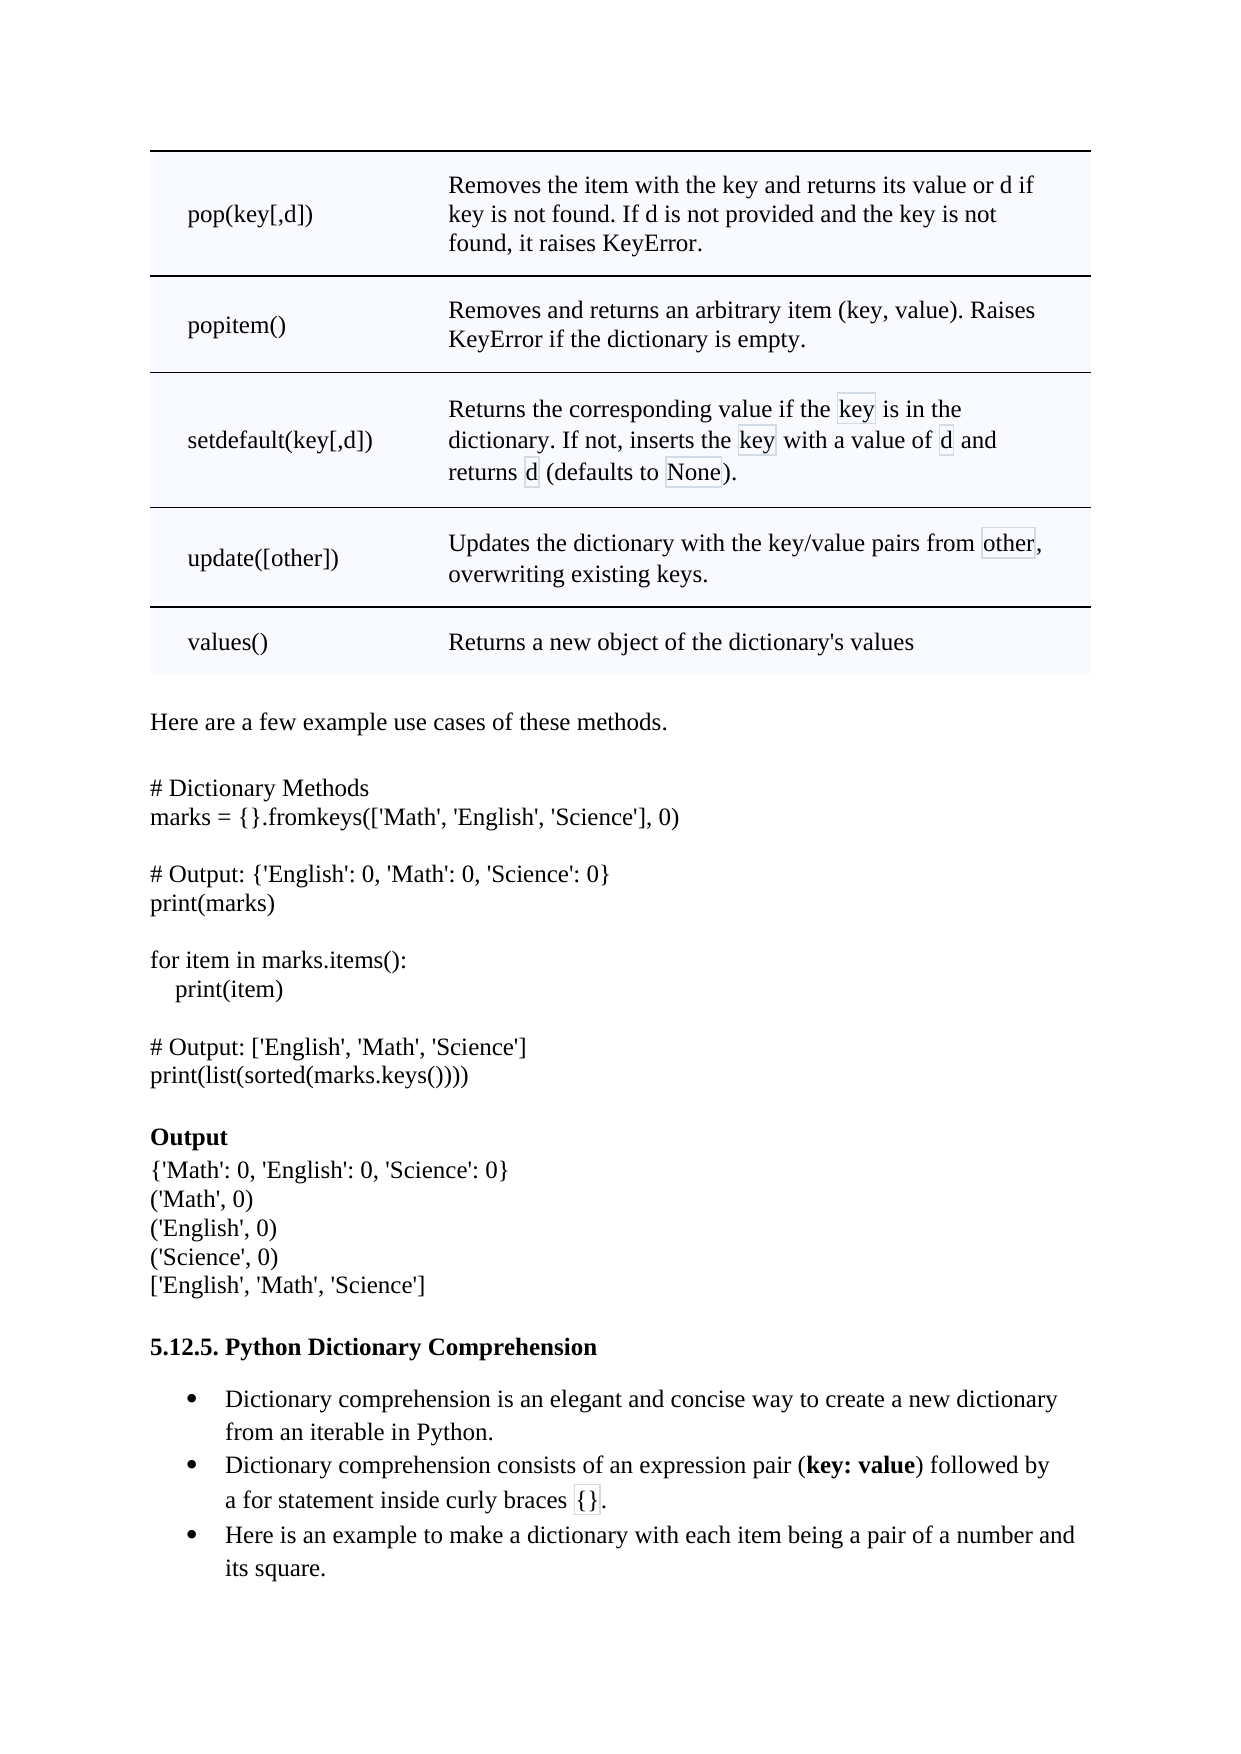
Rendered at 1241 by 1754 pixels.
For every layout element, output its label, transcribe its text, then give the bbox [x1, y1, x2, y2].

text ('English', 0) [150, 1213, 1090, 1242]
text 5.12.5. Python Dictionary Comprehension [150, 1332, 1090, 1361]
text # Output: ['English', 'Math', 'Science'] [150, 1032, 1090, 1061]
table_cell Updates the dictionary with the key/value pairs from other, overwriting existing keys. [411, 508, 1091, 606]
list Dictionary comprehension is an elegant and concise way to create a new dictionary from an iterable in Python. [187, 1384, 1090, 1446]
text ('Science', 0) [150, 1242, 1090, 1270]
list Dictionary comprehension consists of an expression pair (key: value) followed by a for statement inside curly braces {}. [187, 1450, 1090, 1515]
table_cell update([other]) [150, 508, 411, 606]
text # Dictionary Methods [150, 773, 1090, 802]
text print(list(sorted(marks.keys()))) [150, 1061, 1090, 1089]
table_cell Removes the item with the key and returns its value or d if key is not found. If d is not provided and the key is not found, it raises KeyError. [411, 152, 1091, 275]
text ['English', 'Math', 'Science'] [150, 1270, 1090, 1299]
text Output [150, 1122, 1090, 1151]
table_cell Removes and returns an arbitrary item (key, value). Raises KeyError if the dictionary is empty. [411, 277, 1091, 372]
text print(item) [150, 974, 1090, 1003]
list Here is an example to make a dictionary with each item being a pair of a number and its square. [187, 1520, 1090, 1582]
text for item in marks.items(): [150, 946, 1090, 974]
text ('Math', 0) [150, 1184, 1090, 1213]
text Here are a few example use cases of these methods. [150, 707, 1090, 736]
text {'Math': 0, 'English': 0, 'Science': 0} [150, 1155, 1090, 1184]
table_cell pop(key[,d]) [150, 152, 411, 275]
table_cell popitem() [150, 277, 411, 372]
table_cell Returns a new object of the dictionary's values [411, 608, 1091, 674]
text marks = {}.fromkeys(['Math', 'English', 'Science'], 0) [150, 802, 1090, 831]
table_cell Returns the corresponding value if the key is in the dictionary. If not, inserts the key with a value of d and returns d (defaults to None). [411, 373, 1091, 507]
table_cell setdefault(key[,d]) [150, 373, 411, 507]
text print(marks) [150, 888, 1090, 917]
text # Output: {'English': 0, 'Math': 0, 'Science': 0} [150, 859, 1090, 888]
table_cell values() [150, 608, 411, 674]
